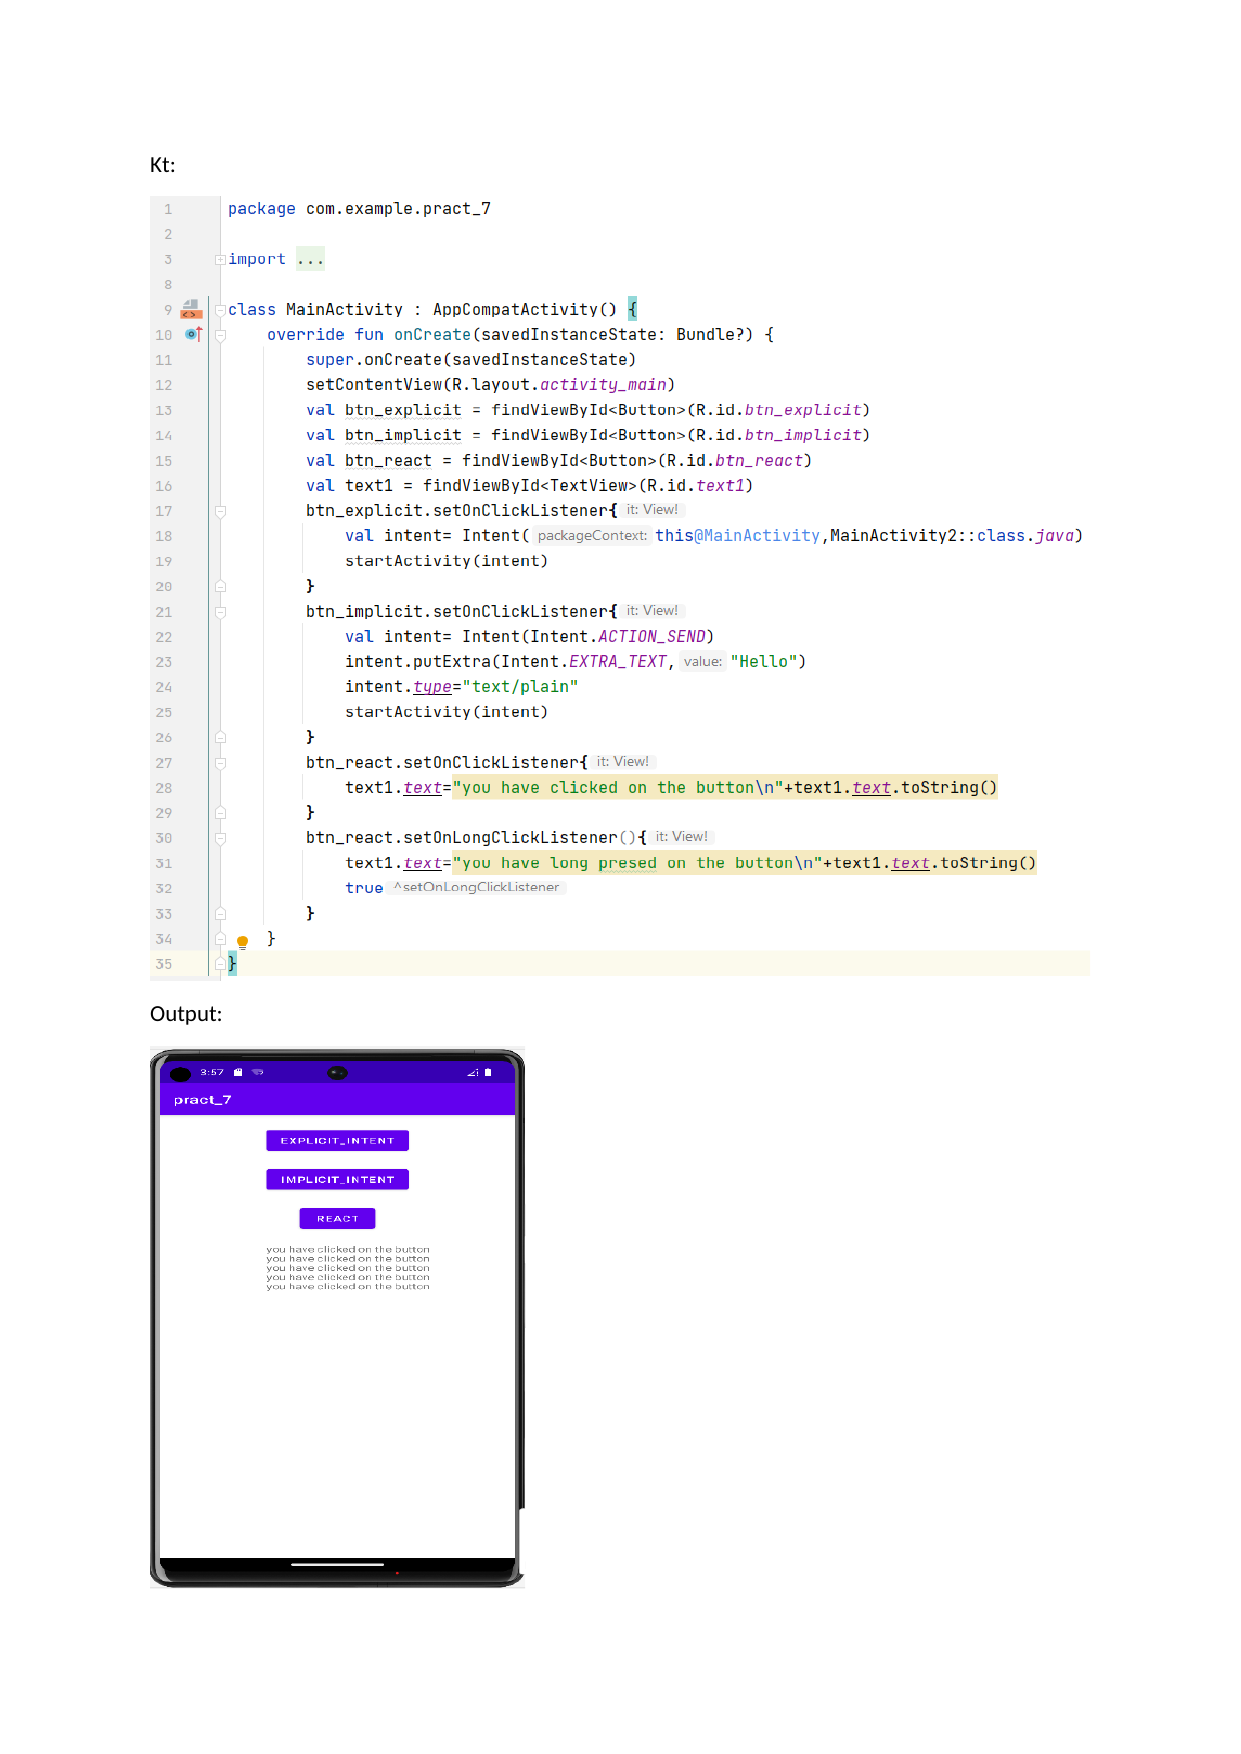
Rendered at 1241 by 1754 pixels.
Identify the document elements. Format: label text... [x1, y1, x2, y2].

text Output: [150, 999, 1090, 1028]
picture [150, 196, 1091, 981]
text Kt: [150, 150, 1090, 178]
picture [150, 1046, 525, 1589]
